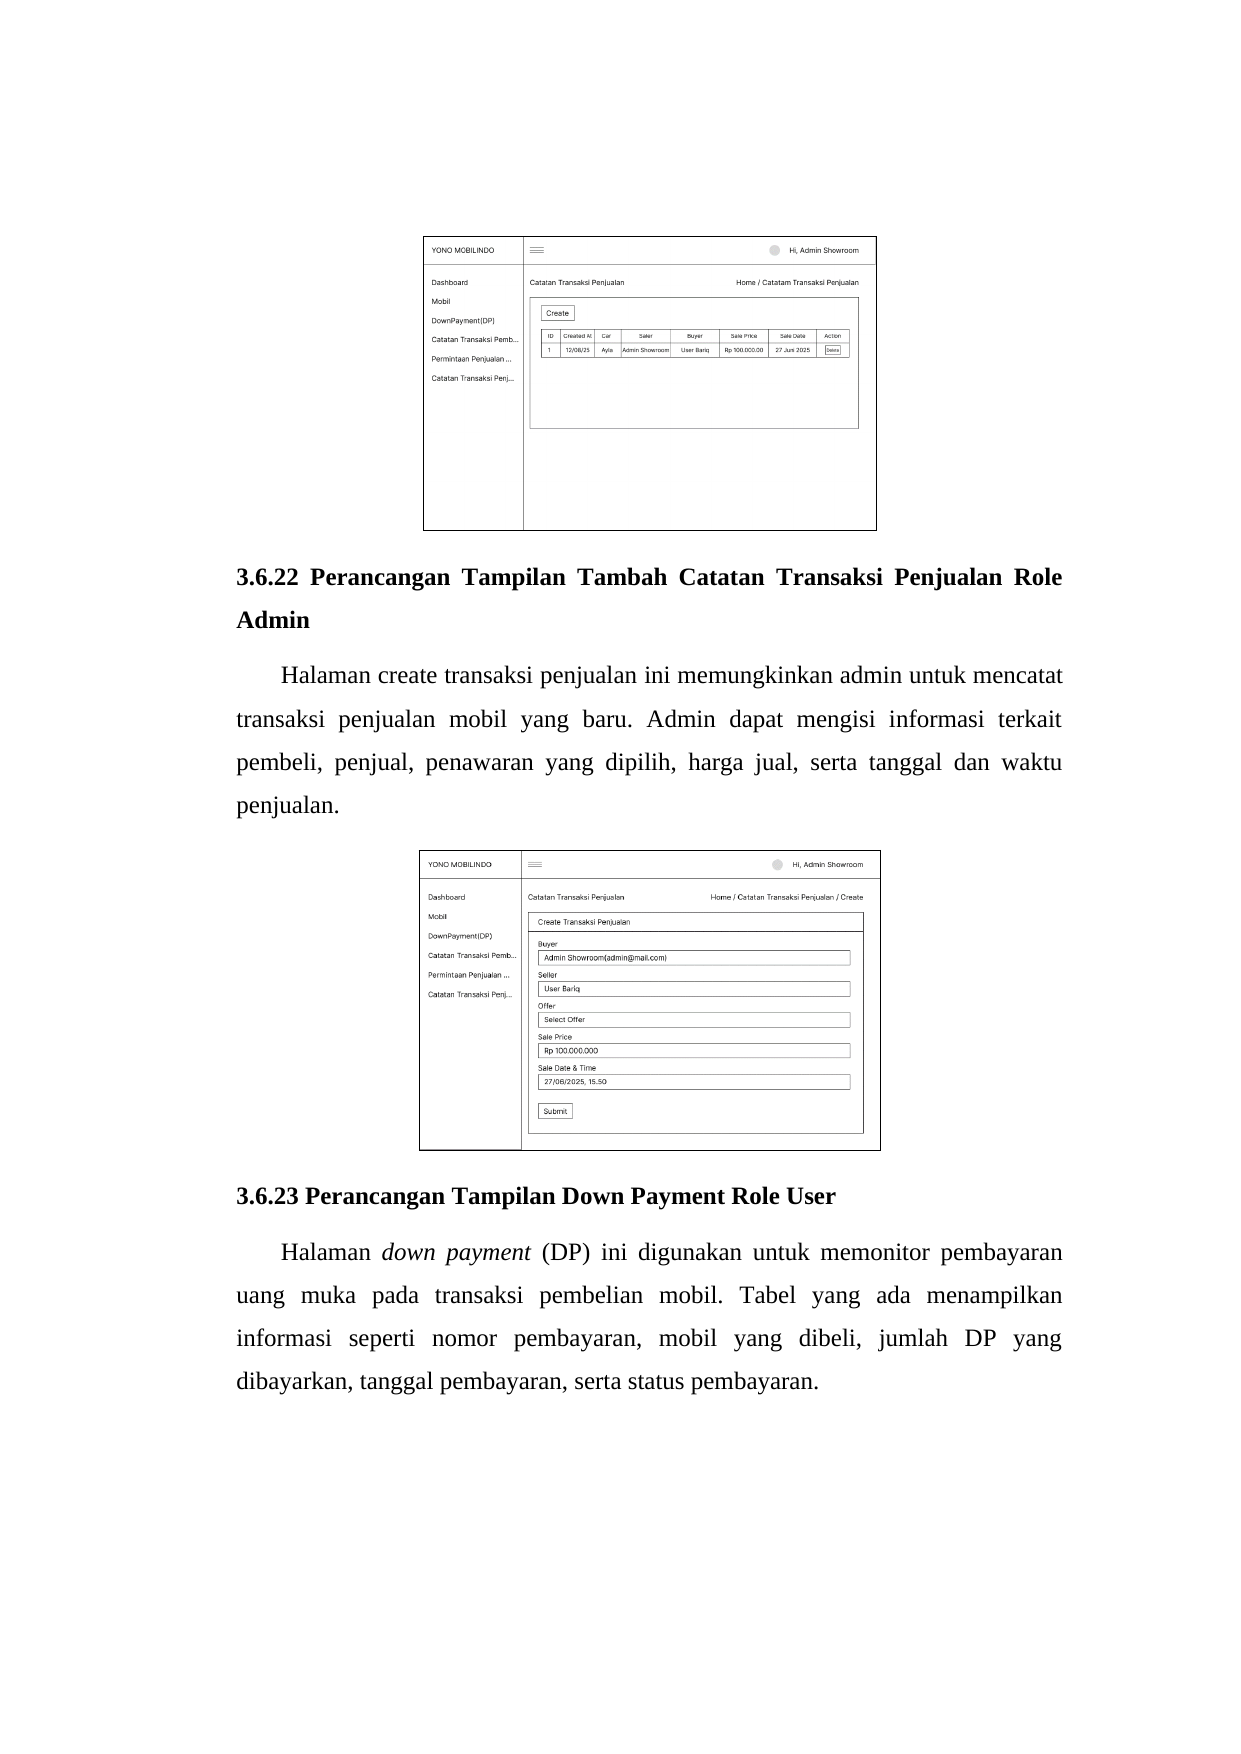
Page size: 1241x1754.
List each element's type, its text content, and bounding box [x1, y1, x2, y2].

picture [420, 851, 880, 1150]
text Halaman create transaksi penjualan ini memungkinkan admin untuk mencatat transaksi penjualan mobil yang baru. Admin dapat mengisi informasi terkait pembeli, penjual, penawaran yang dipilih, harga jual, serta tanggal dan waktu penjualan. [236, 661, 1063, 819]
subtitle 3.6.23 Perancangan Tampilan Down Payment Role User [236, 1181, 1063, 1210]
subtitle 3.6.22 Perancangan Tampilan Tambah Catatan Transaksi Penjualan Role Admin [236, 562, 1063, 634]
text Halaman down payment (DP) ini digunakan untuk memonitor pembayaran uang muka pada transaksi pembelian mobil. Tabel yang ada menampilkan informasi seperti nomor pembayaran, mobil yang dibeli, jumlah DP yang dibayarkan, tanggal pembayaran, serta status pembayaran. [236, 1237, 1063, 1395]
picture [424, 237, 876, 530]
